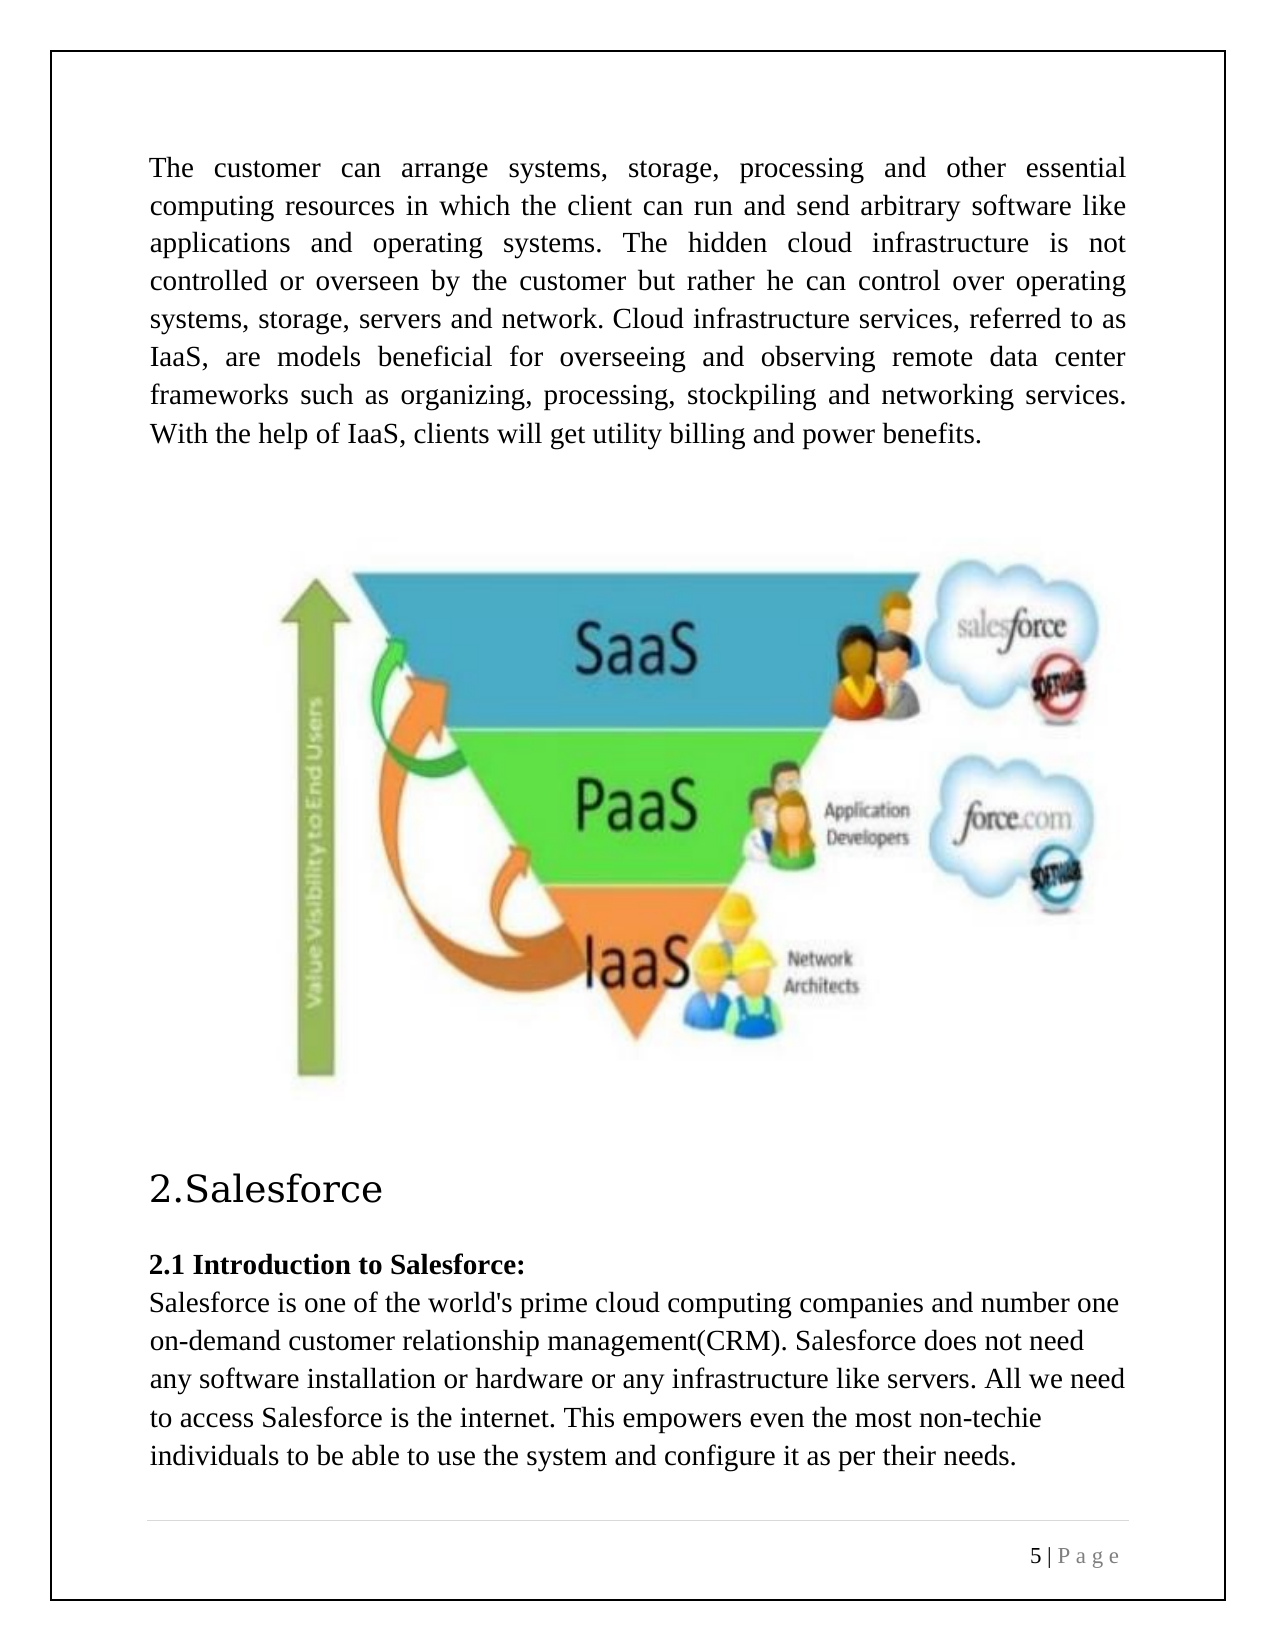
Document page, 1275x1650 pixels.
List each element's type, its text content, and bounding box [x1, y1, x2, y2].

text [148, 1285, 1126, 1472]
picture [157, 485, 1185, 1127]
subtitle 2.1 Introduction to Salesforce: [148, 1247, 1185, 1281]
text The customer can arrange systems, storage, processing and other essential computing resources in which the client can run and send arbitrary software like applications and operating systems. The hidden cloud infrastructure is not controlled or overseen by the customer but rather he can control over operating systems, storage, servers and network. Cloud infrastructure services, referred to as IaaS, are models beneficial for overseeing and observing remote data center frameworks such as organizing, processing, stockpiling and networking services. With the help of IaaS, clients will get utility billing and power benefits. [148, 150, 1127, 450]
subtitle 2.Salesforce [148, 1166, 1185, 1211]
